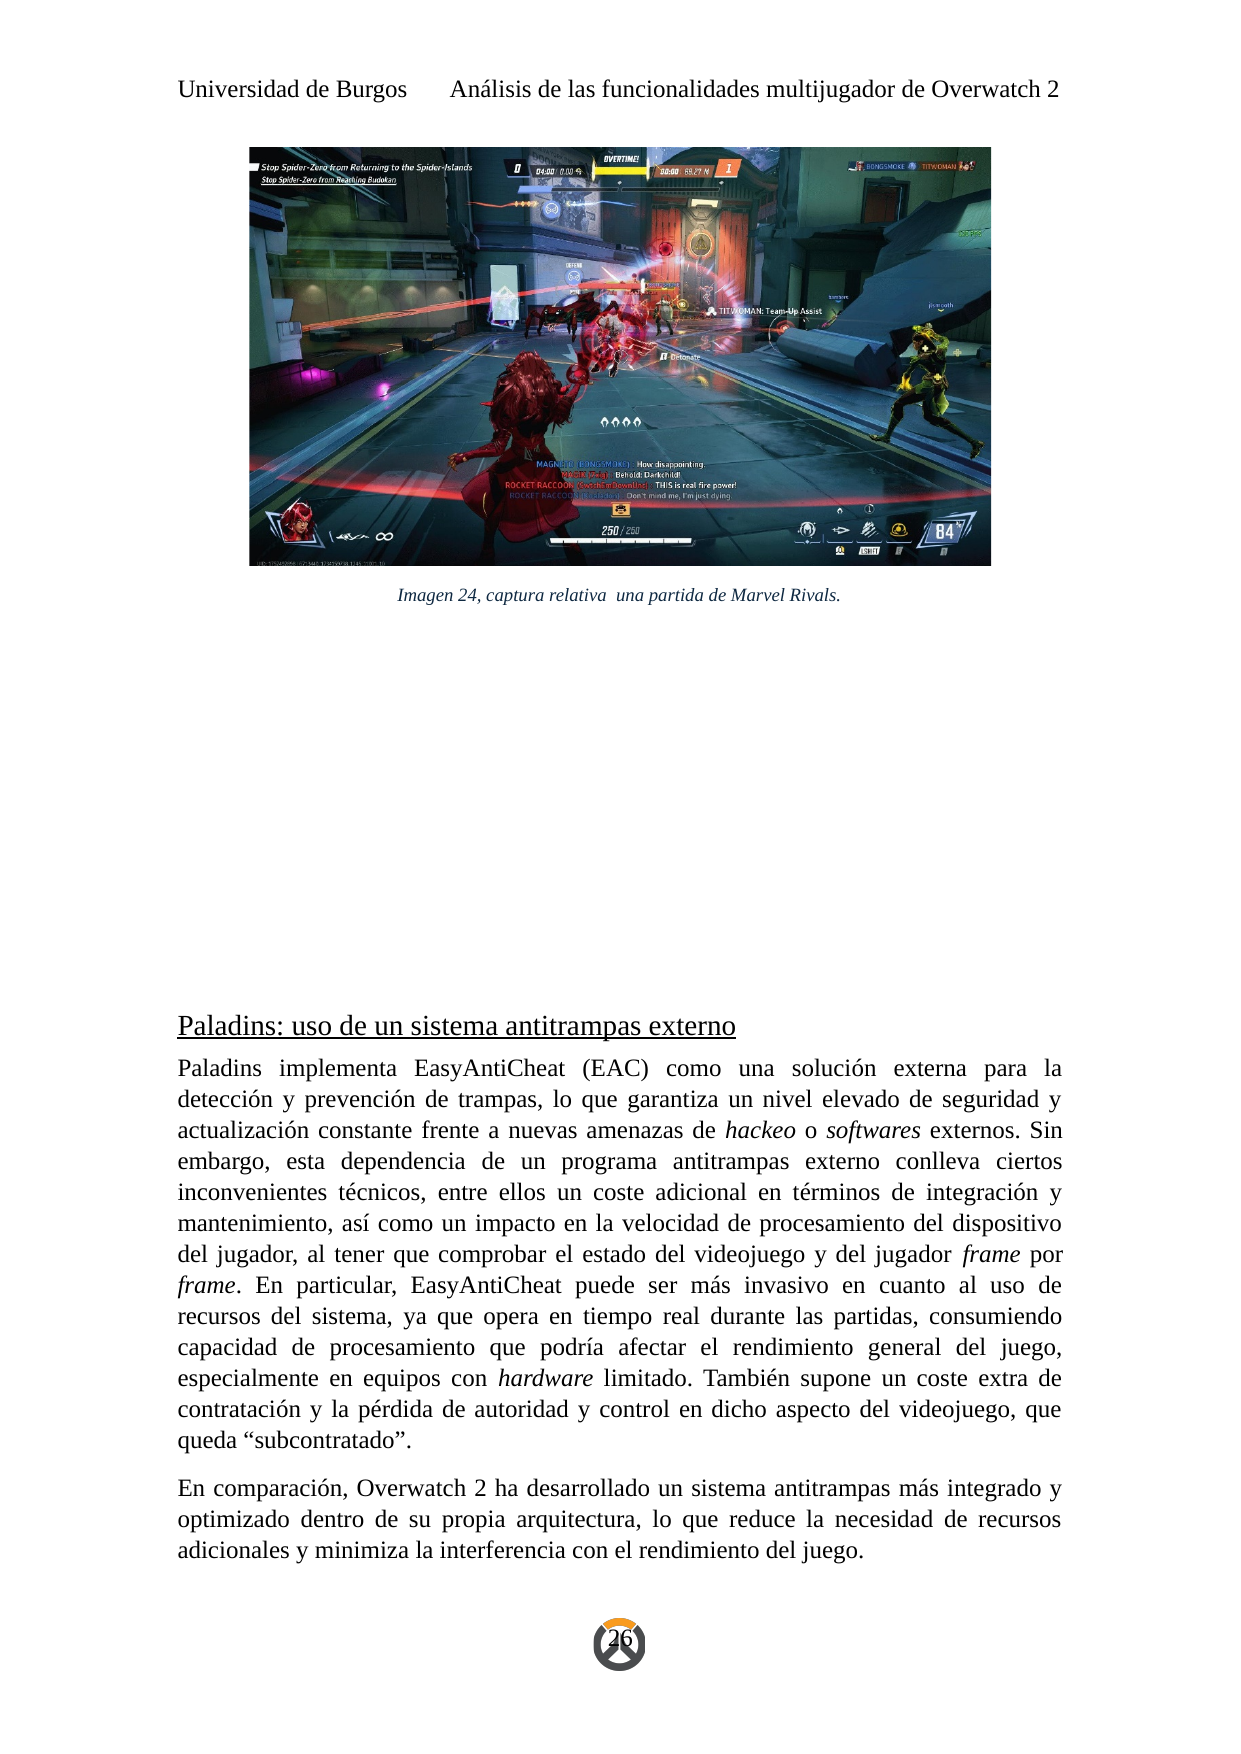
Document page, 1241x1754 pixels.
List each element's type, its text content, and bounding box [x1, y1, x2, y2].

picture [593, 1618, 645, 1671]
text Imagen 24, captura relativa una partida de Marvel Rivals. [177, 584, 1063, 606]
text En comparación, Overwatch 2 ha desarrollado un sistema antitrampas más integrado y optimizado dentro de su propia arquitectura, lo que reduce la necesidad de recursos adicionales y minimiza la interferencia con el rendimiento del juego. [177, 1473, 1063, 1564]
text Paladins implementa EasyAntiCheat (EAC) como una solución externa para la detección y prevención de trampas, lo que garantiza un nivel elevado de seguridad y actualización constante frente a nuevas amenazas de hackeo o softwares externos. Sin embargo, esta dependencia de un programa antitrampas externo conlleva ciertos inconvenientes técnicos, entre ellos un coste adicional en términos de integración y mantenimiento, así como un impacto en la velocidad de procesamiento del dispositivo del jugador, al tener que comprobar el estado del videojuego y del jugador frame por frame. En particular, EasyAntiCheat puede ser más invasivo en cuanto al uso de recursos del sistema, ya que opera en tiempo real durante las partidas, consumiendo capacidad de procesamiento que podría afectar el rendimiento general del juego, especialmente en equipos con hardware limitado. También supone un coste extra de contratación y la pérdida de autoridad y control en dicho aspecto del videojuego, que queda “subcontratado”. [177, 1053, 1063, 1454]
picture [249, 147, 992, 566]
subtitle Paladins: uso de un sistema antitrampas externo [177, 1008, 1063, 1042]
